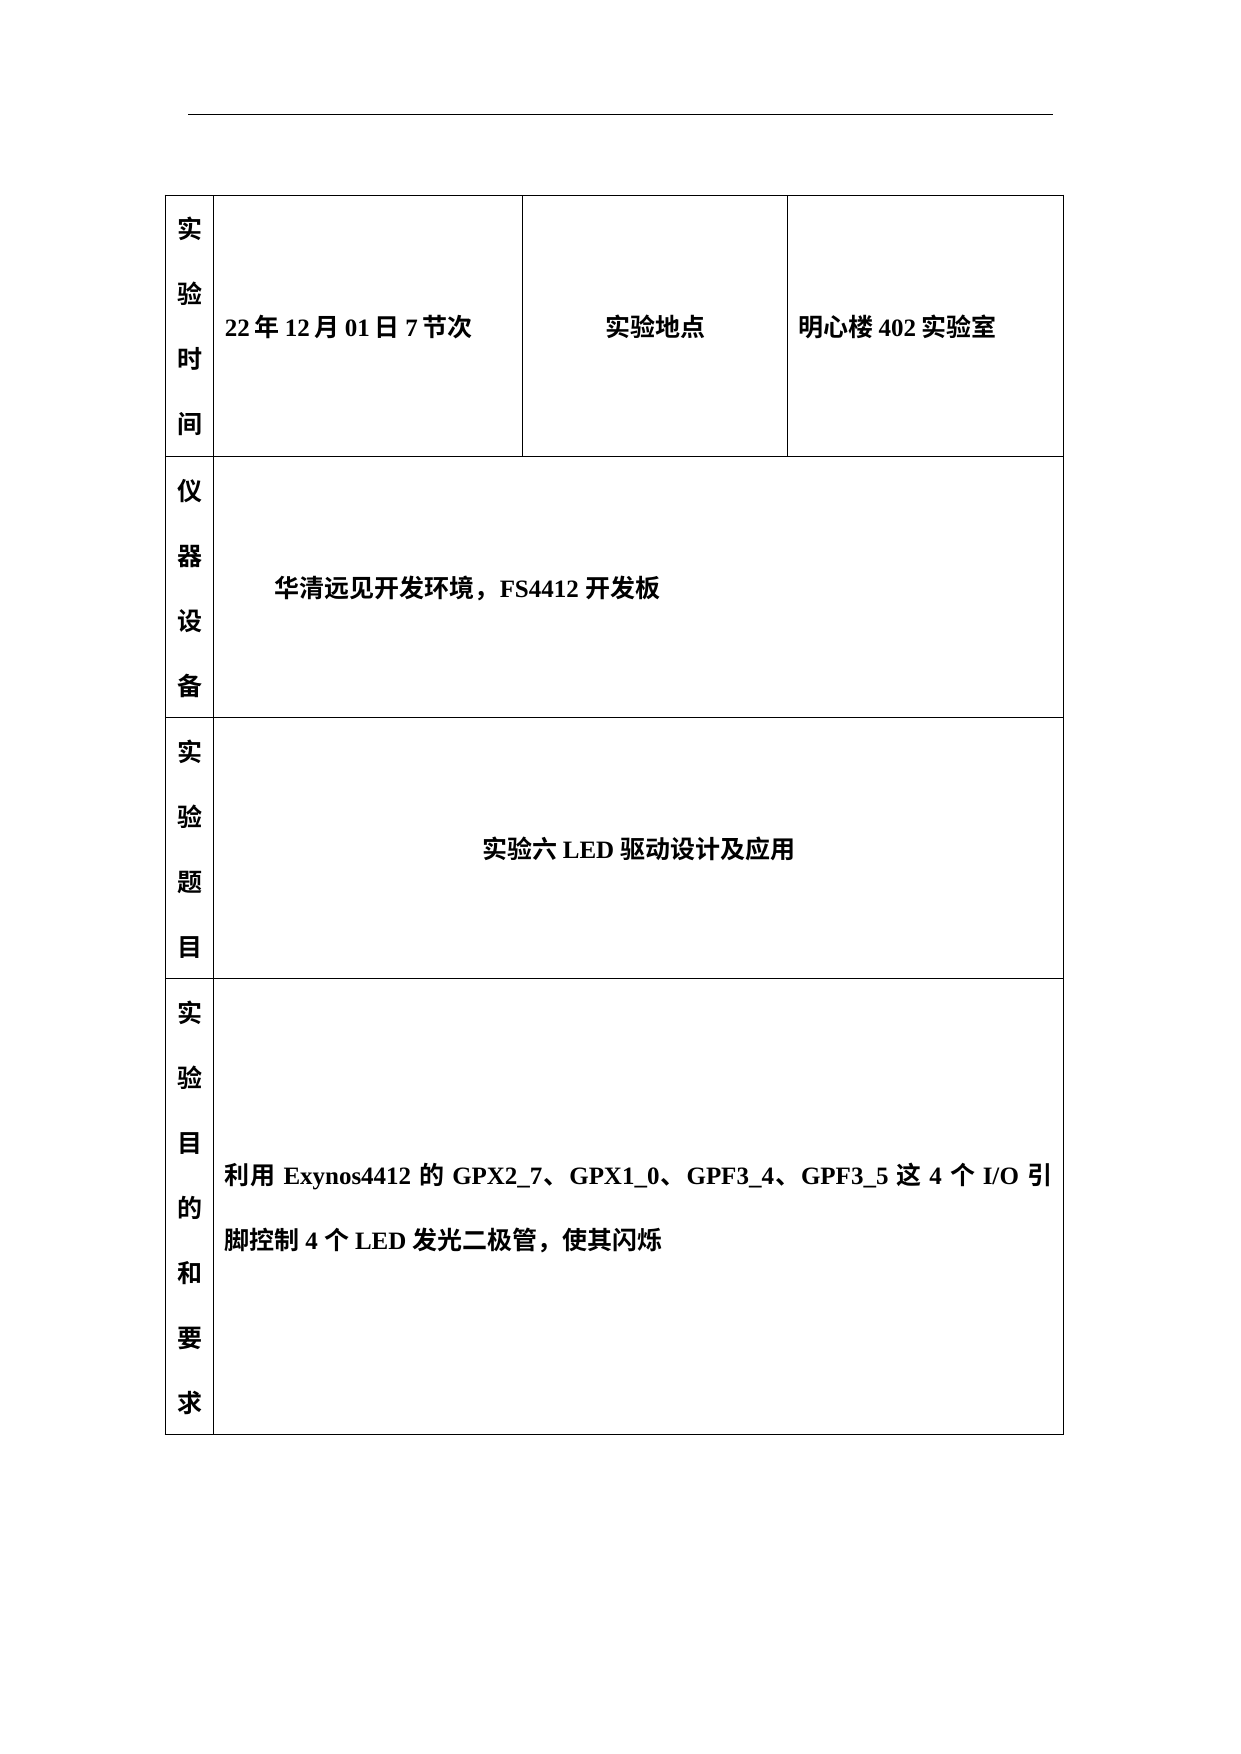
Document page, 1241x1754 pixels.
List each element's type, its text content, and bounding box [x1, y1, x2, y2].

table_cell 利用 Exynos4412 的 GPX2_7、GPX1_0、GPF3_4、GPF3_5 这 4 个 I/O 引脚控制 4 个 LED 发光二极管，使其闪烁 [214, 979, 1063, 1434]
table_header 实验地点 [523, 196, 787, 456]
table_cell 仪器设备 [166, 457, 213, 717]
table_cell 实验六 LED 驱动设计及应用 [214, 718, 1063, 978]
table_cell 实验题目 [166, 718, 213, 978]
table_header 明心楼402实验室 [788, 196, 1063, 456]
table_header 实验时间 [166, 196, 213, 456]
table_cell 实验目的和要求 [166, 979, 213, 1434]
table_header 22年12月01日 7节次 [214, 196, 522, 456]
table_cell 华清远见开发环境，FS4412 开发板 [214, 457, 1063, 717]
